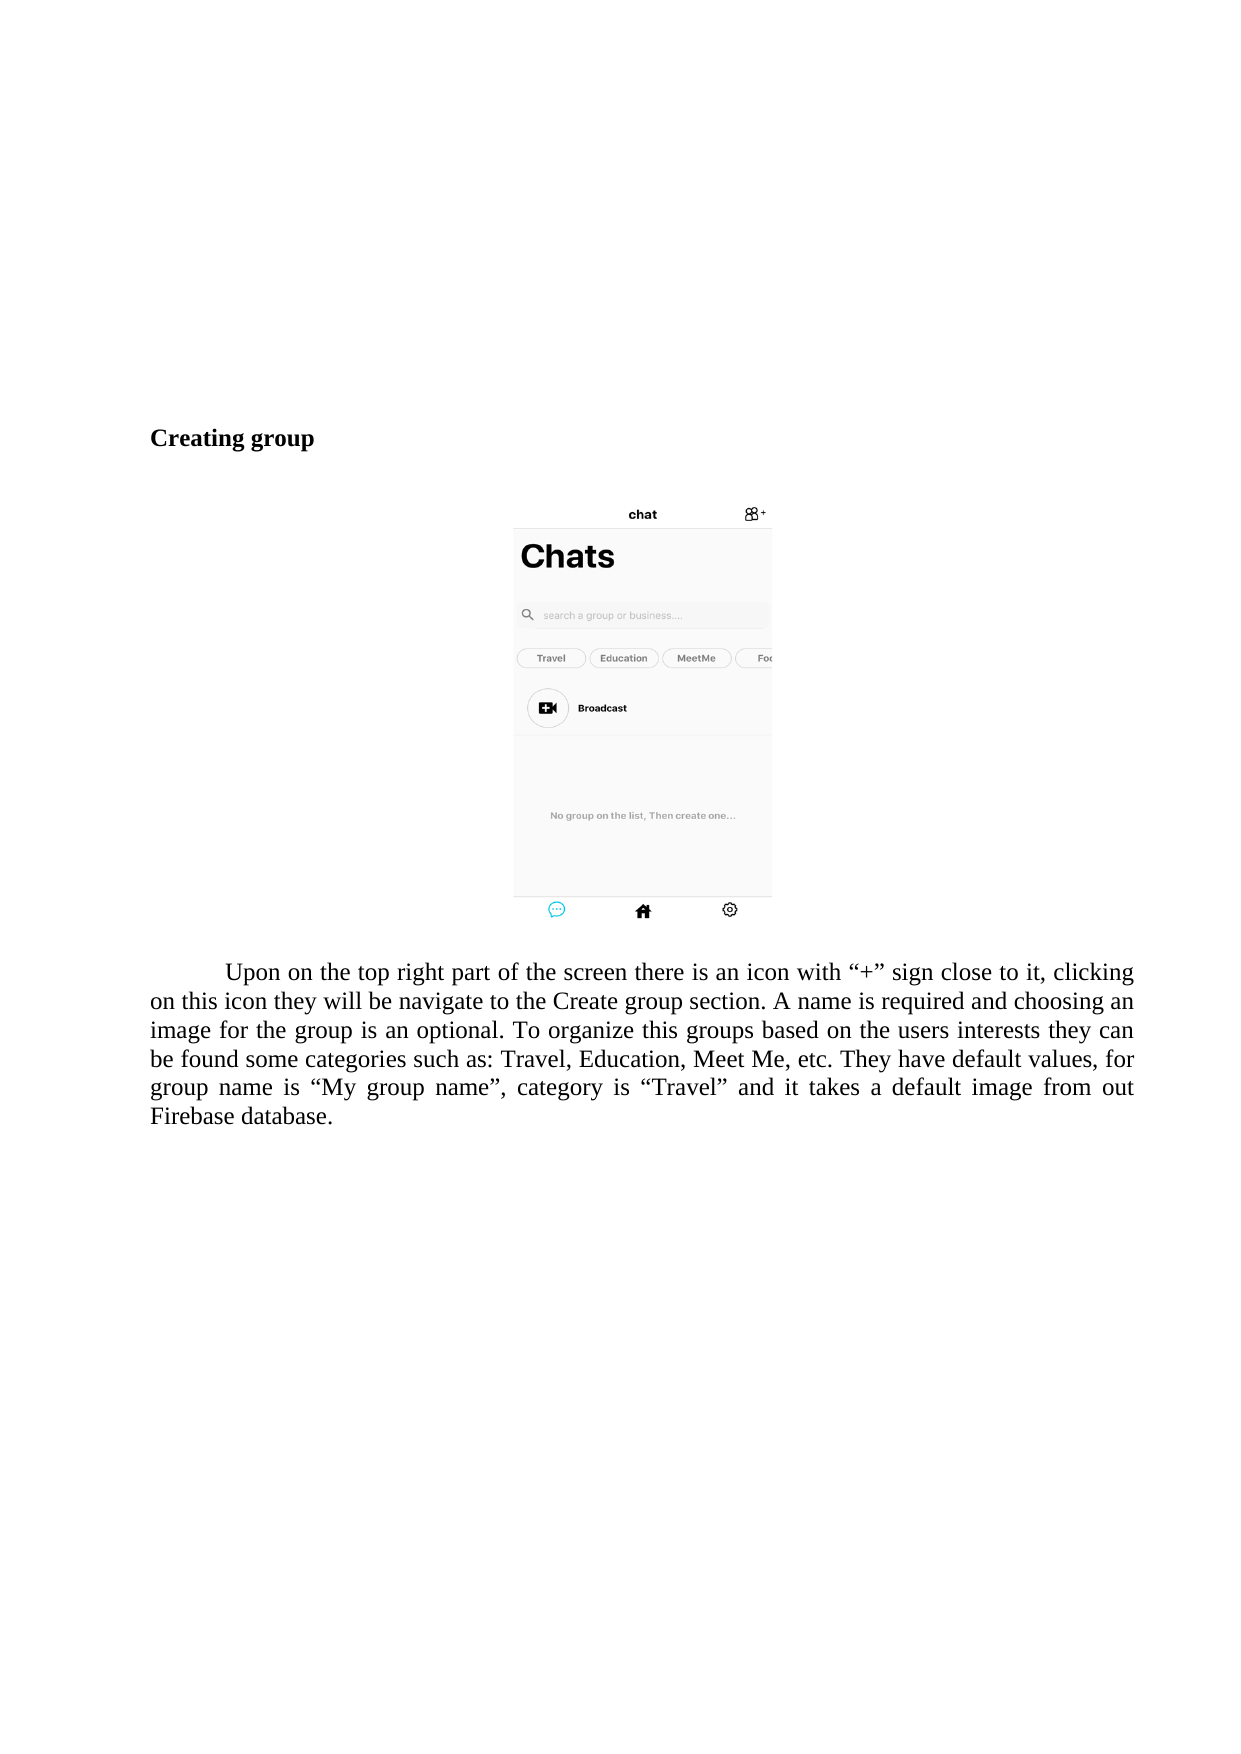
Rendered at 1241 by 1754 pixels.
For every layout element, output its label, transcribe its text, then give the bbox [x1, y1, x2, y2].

picture [513, 486, 773, 929]
text Creating group [150, 419, 1135, 453]
text Upon on the top right part of the screen there is an icon with “+” sign close to it, clicking on this icon they will be navigate to the Create group section. A name is required and choosing an image for the group is an optional. To organize this groups based on the users interests they can be found some categories such as: Travel, Education, Meet Me, etc. They have default values, for group name is “My group name”, category is “Travel” and it takes a default image from out Firebase database. [150, 957, 1135, 1130]
